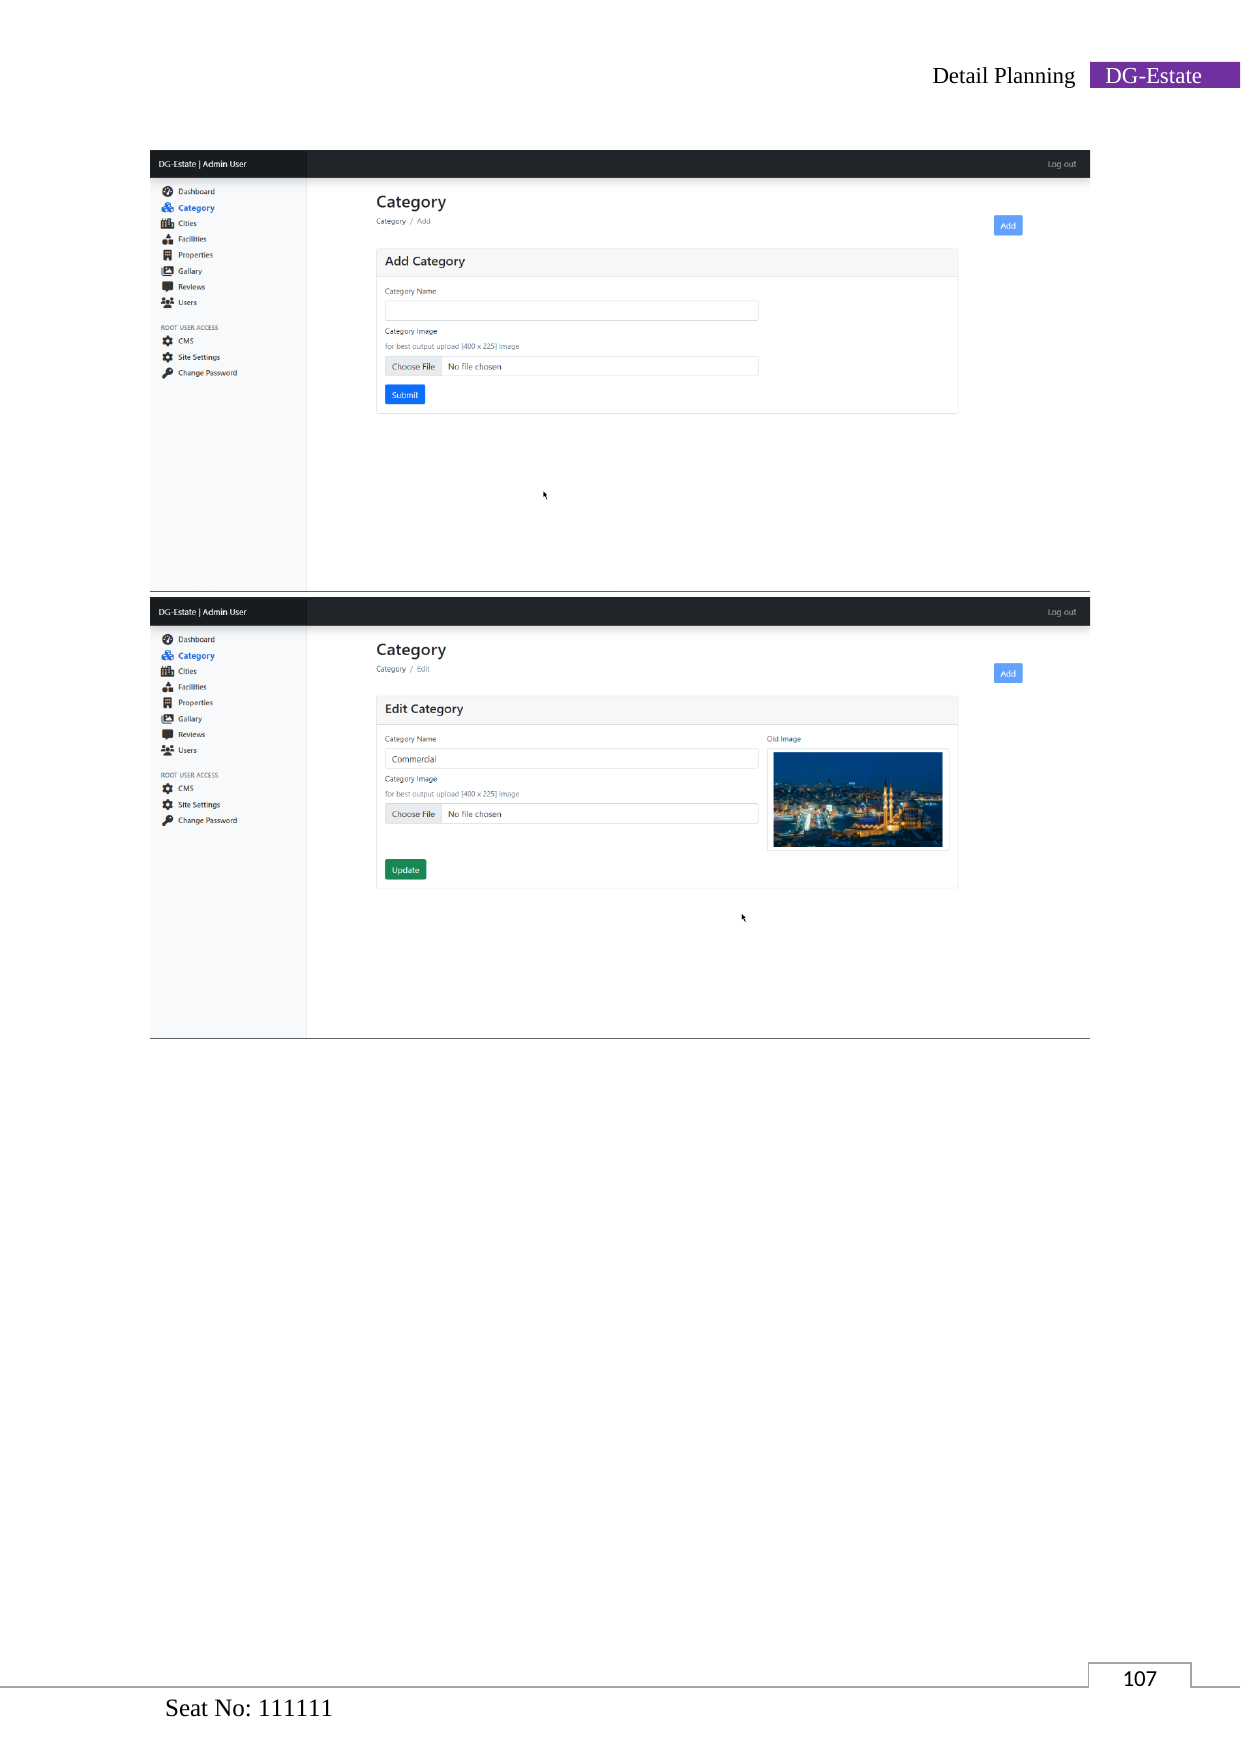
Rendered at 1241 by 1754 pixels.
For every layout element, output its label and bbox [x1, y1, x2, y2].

picture [150, 150, 1091, 592]
picture [150, 597, 1091, 1039]
